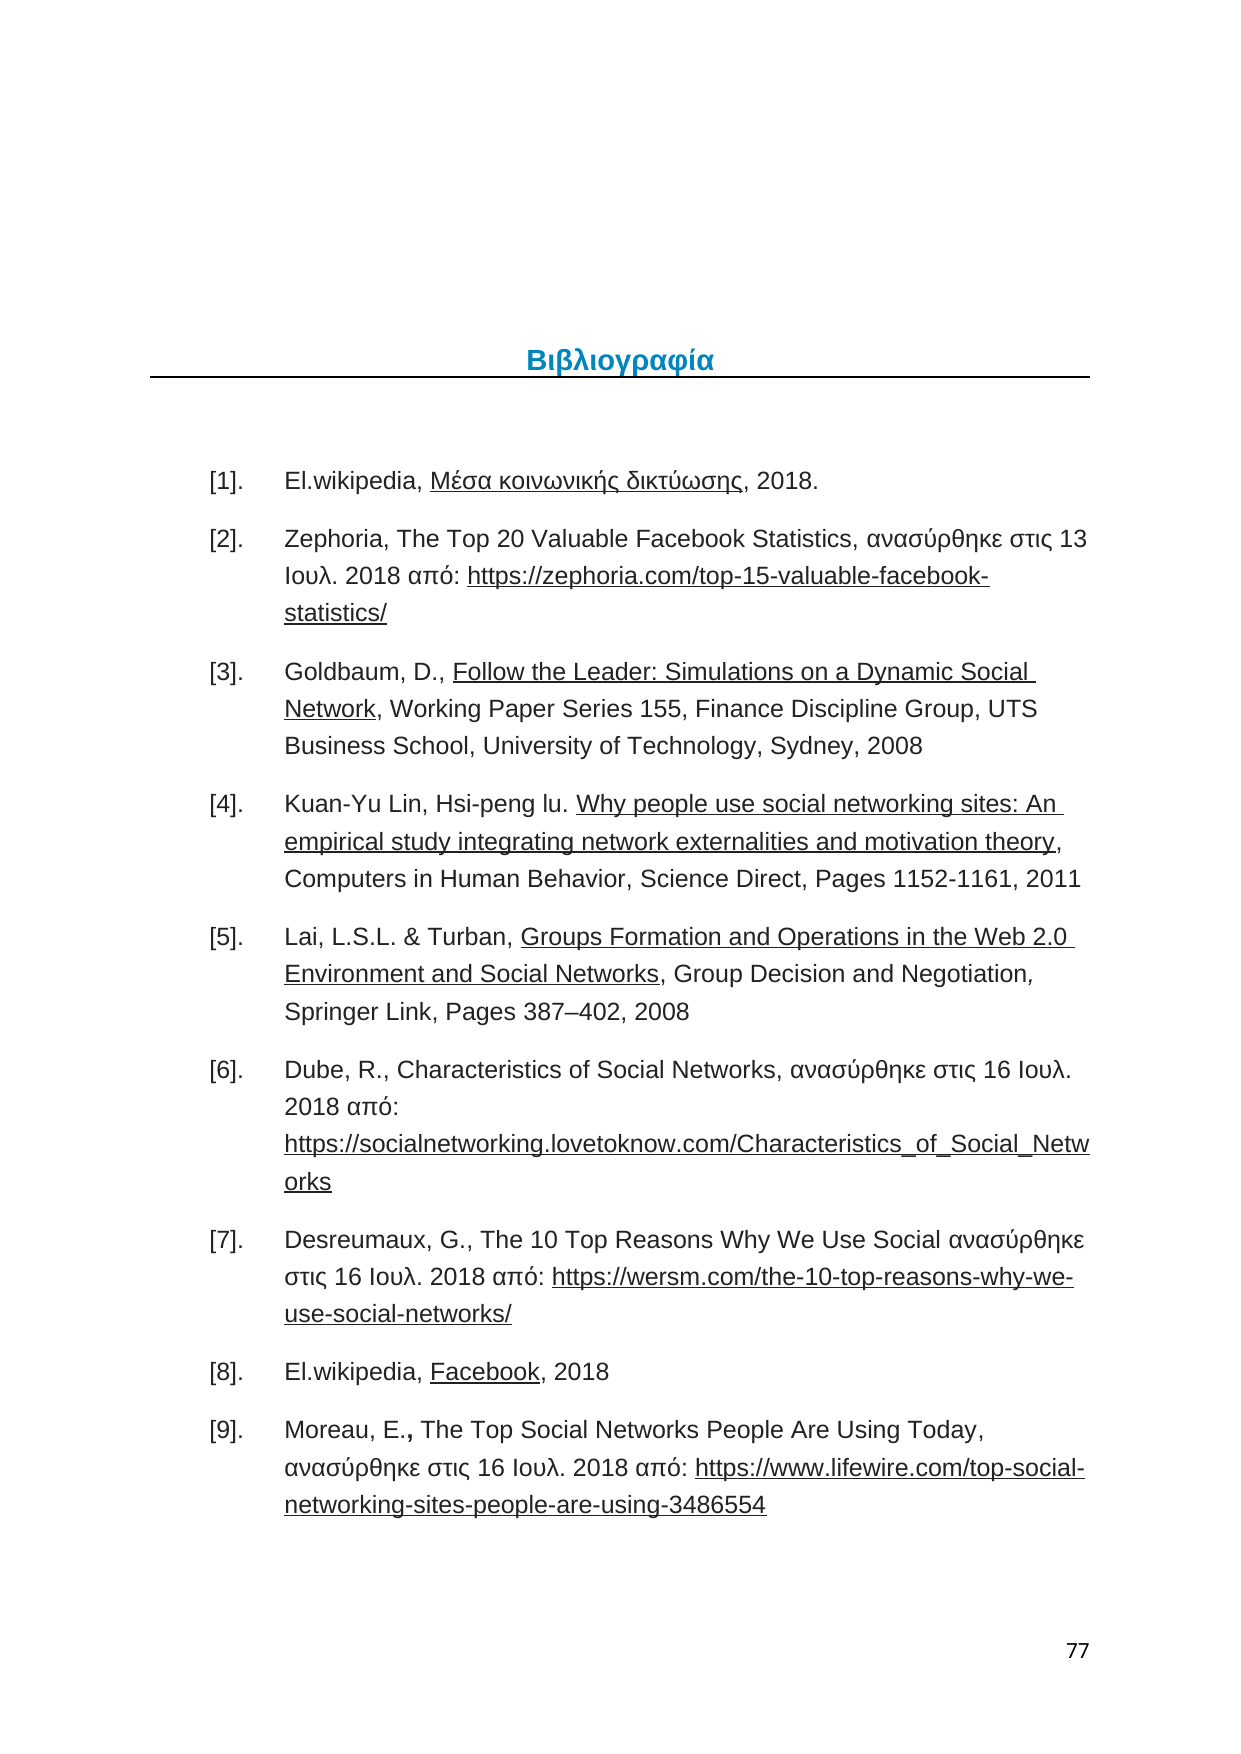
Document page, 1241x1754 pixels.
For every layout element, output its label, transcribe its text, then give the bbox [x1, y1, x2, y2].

text Zephoria, The Top 20 Valuable Facebook Statistics, ανασύρθηκε στις 13 Ιουλ. 2018 από: https://zephoria.com/top-15-valuable-facebook-statistics/ [209, 524, 1090, 627]
text El.wikipedia, Μέσα κοινωνικής δικτύωσης, 2018. [209, 466, 1090, 494]
text Kuan-Yu Lin, Ηsi-peng lu. Why people use social networking sites: An empirical study integrating network externalities and motivation theory, Computers in Human Behavior, Science Direct, Pages 1152-1161, 2011 [209, 789, 1090, 892]
text El.wikipedia, Facebook, 2018 [209, 1357, 1090, 1386]
text Dube, R., Characteristics of Social Networks, ανασύρθηκε στις 16 Ιουλ. 2018 από: https://socialnetworking.lovetoknow.com/Characteristics_of_Social_Networks [209, 1054, 1090, 1195]
text Moreau, E., The Top Social Networks People Are Using Today, ανασύρθηκε στις 16 Ιουλ. 2018 από: https://www.lifewire.com/top-social-networking-sites-people-are-using-3486554 [209, 1415, 1090, 1519]
text Desreumaux, G., The 10 Top Reasons Why We Use Social ανασύρθηκε στις 16 Ιουλ. 2018 από: https://wersm.com/the-10-top-reasons-why-we-use-social-networks/ [209, 1224, 1090, 1328]
text Goldbaum, D., Follow the Leader: Simulations on a Dynamic Social Network, Working Paper Series 155, Finance Discipline Group, UTS Business School, University of Technology, Sydney, 2008 [209, 656, 1090, 760]
text Βιβλιογραφία [150, 343, 1090, 376]
text Lai, L.S.L. & Turban, Groups Formation and Operations in the Web 2.0 Environment and Social Networks, Group Decision and Negotiation, Springer Link, Pages 387–402, 2008 [209, 922, 1090, 1025]
